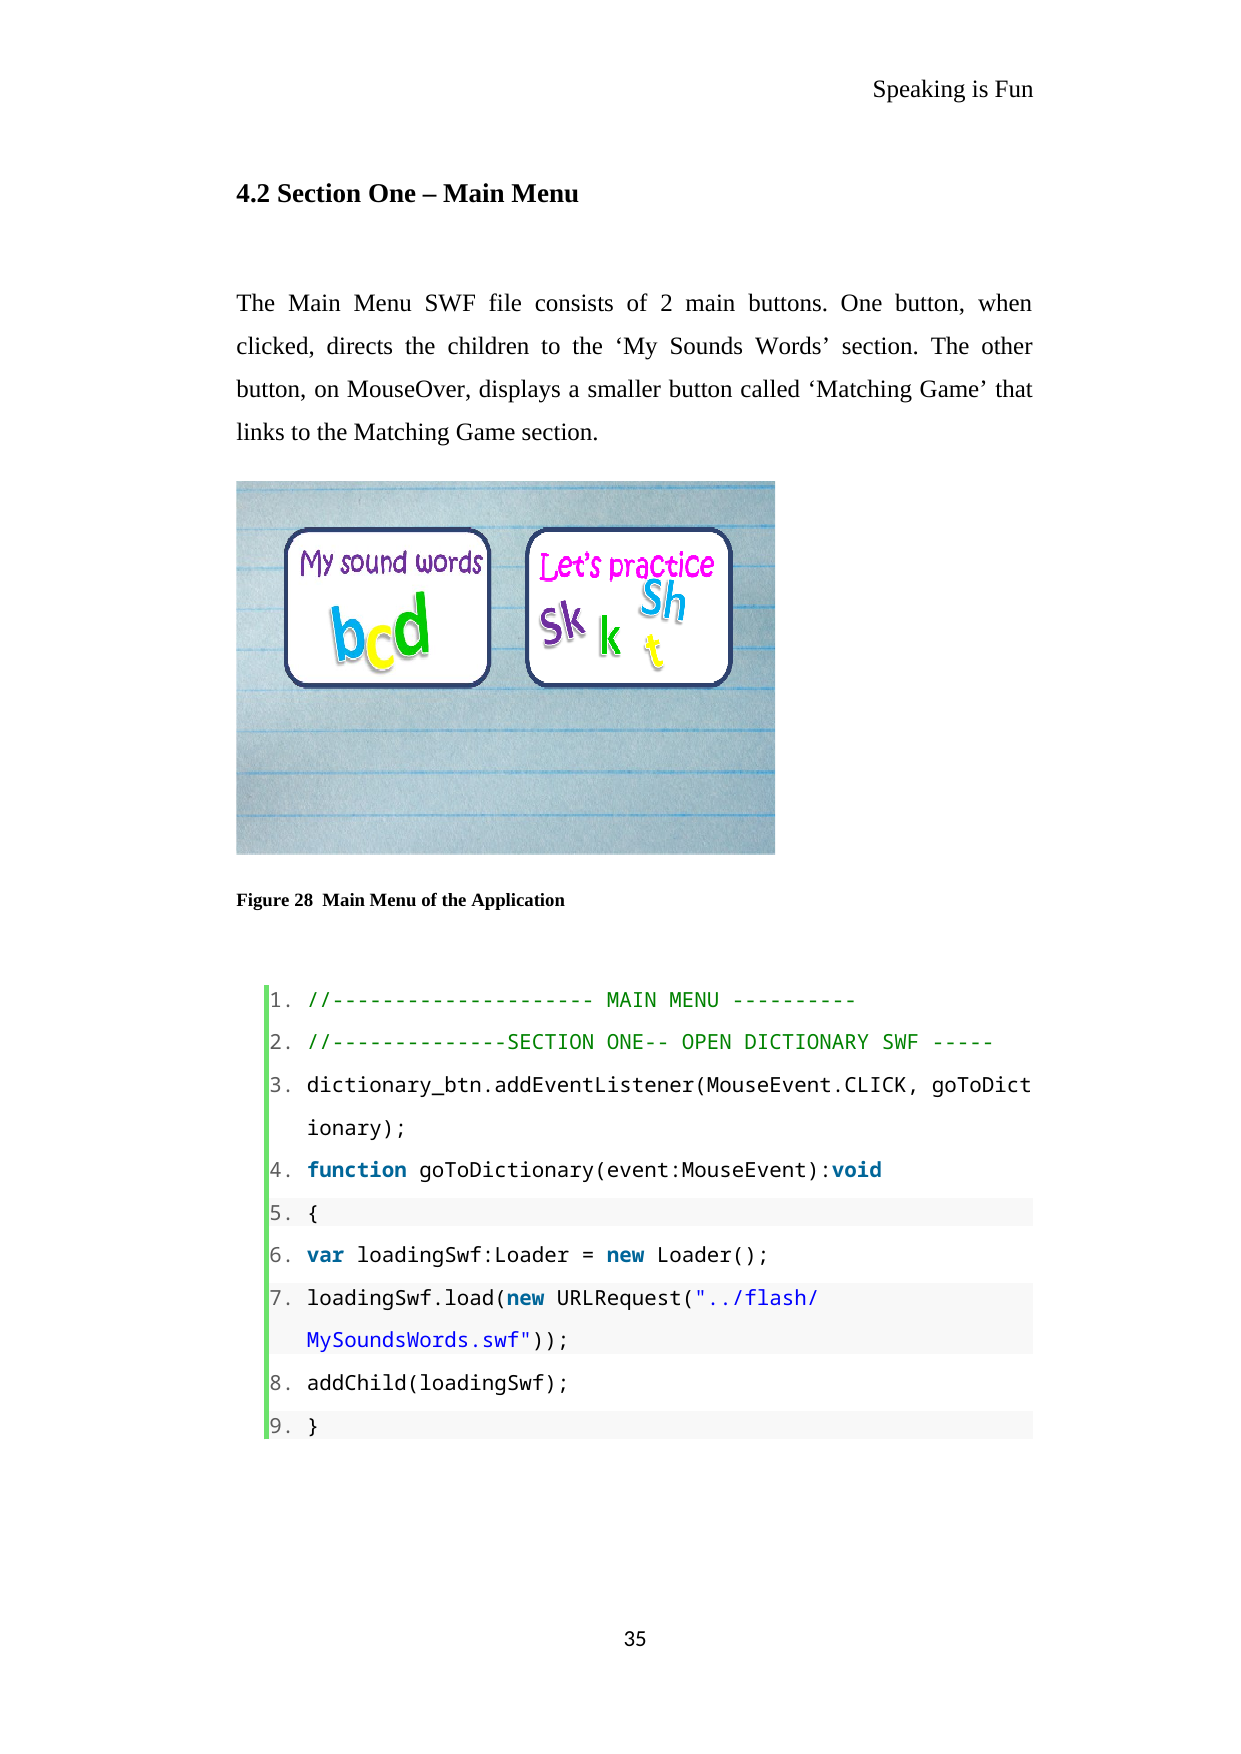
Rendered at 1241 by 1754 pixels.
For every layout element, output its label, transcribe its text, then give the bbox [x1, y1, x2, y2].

list //--------------SECTION ONE-- OPEN DICTIONARY SWF ----- [269, 1027, 1033, 1056]
list } [269, 1411, 1033, 1439]
list var loadingSwf:Loader = new Loader(); [269, 1240, 1033, 1269]
picture [236, 481, 776, 855]
list dictionary_btn.addEventListener(MouseEvent.CLICK, goToDictionary); [269, 1070, 1033, 1141]
text Figure 28 Main Menu of the Application [236, 889, 1033, 911]
list { [269, 1198, 1033, 1226]
list function goToDictionary(event:MouseEvent):void [269, 1155, 1033, 1184]
list //--------------------- MAIN MENU ---------- [269, 985, 1033, 1013]
list addChild(loadingSwf); [269, 1368, 1033, 1397]
subtitle 4.2 Section One – Main Menu [236, 177, 1033, 208]
text The Main Menu SWF file consists of 2 main buttons. One button, when clicked, directs the children to the ‘My Sounds Words’ section. The other button, on MouseOver, displays a smaller button called ‘Matching Game’ that links to the Matching Game section. [236, 288, 1033, 446]
list loadingSwf.load(new URLRequest("../flash/MySoundsWords.swf")); [269, 1283, 1033, 1354]
